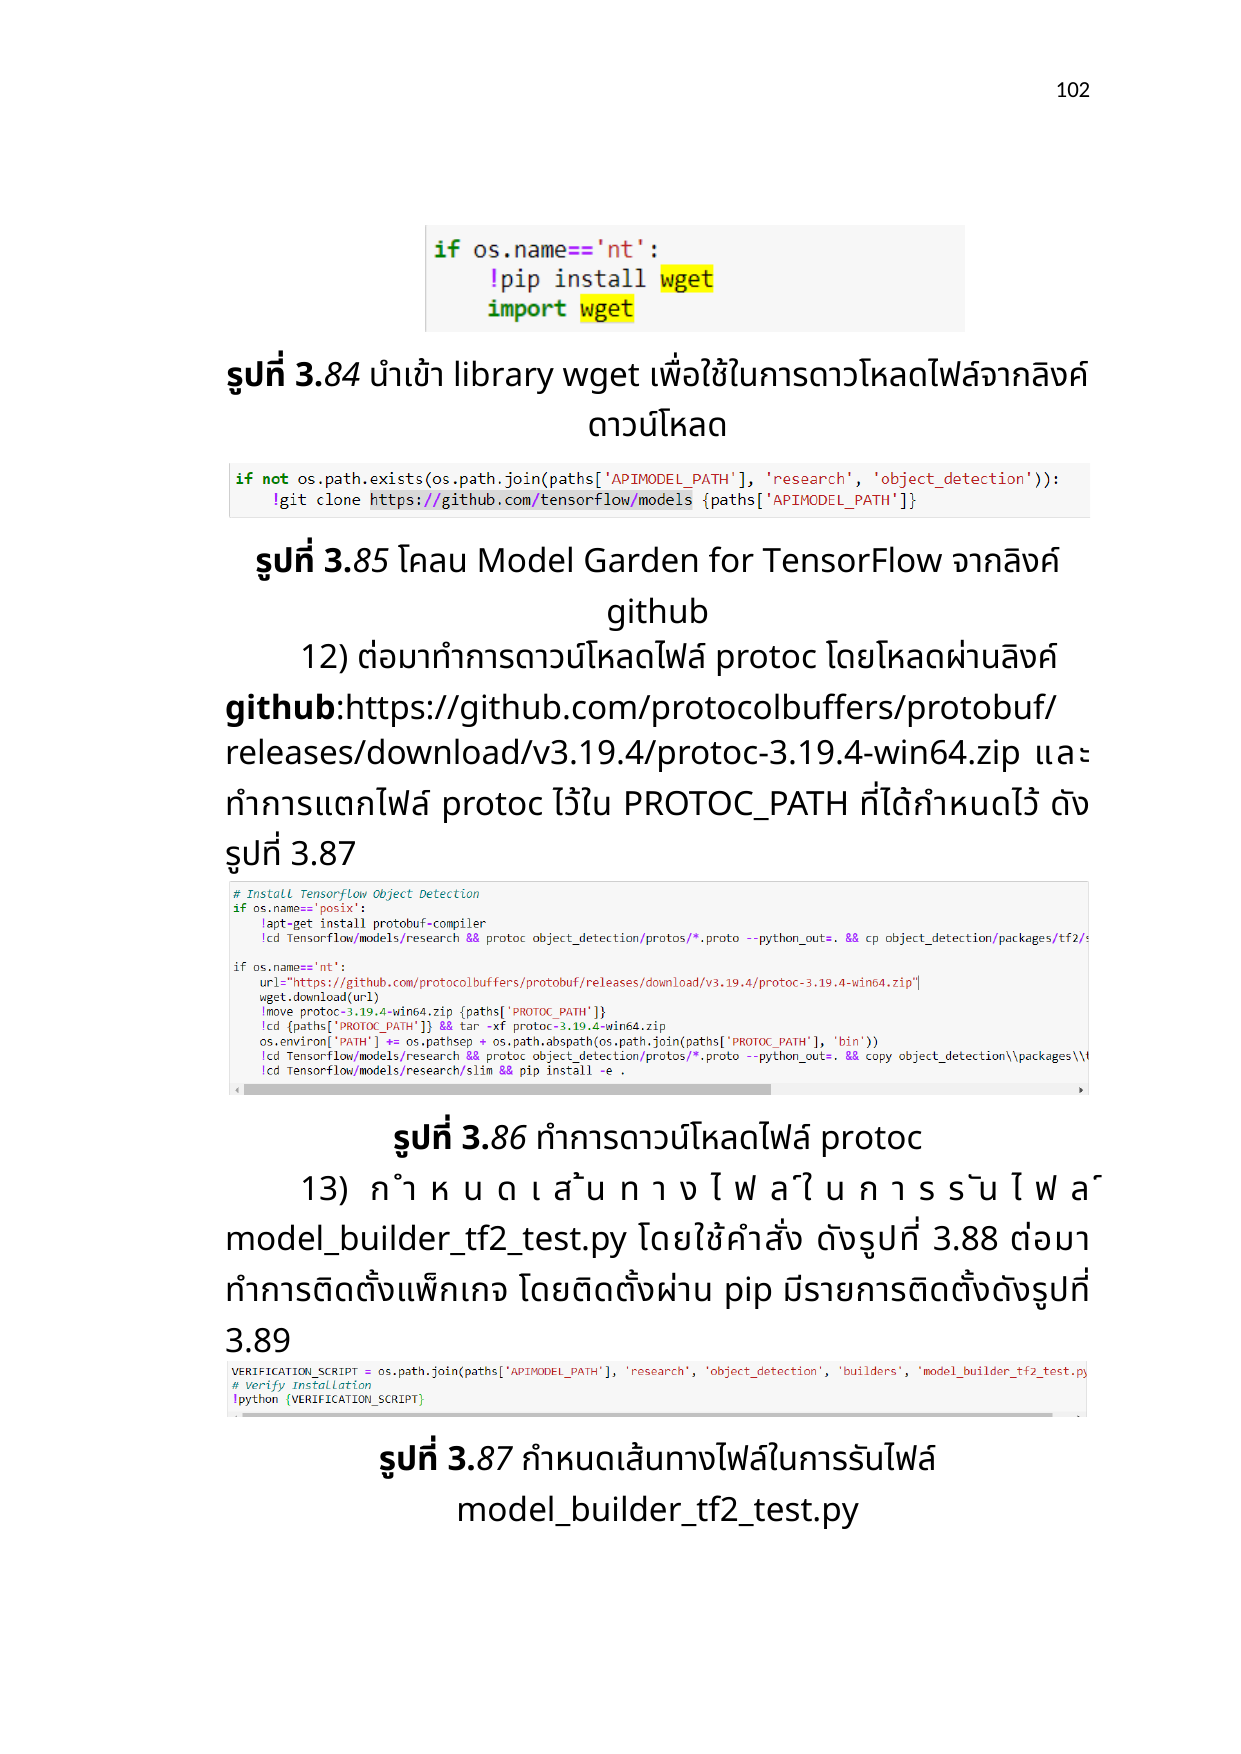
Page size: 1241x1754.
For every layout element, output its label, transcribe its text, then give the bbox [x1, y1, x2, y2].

text 12) ต่อมาทำการดาวน์โหลดไฟล์ protoc โดยโหลดผ่านลิงค์ [225, 633, 1090, 683]
text รูปที่ 3.87 กำหนดเส้นทางไฟล์ในการรันไฟล์ model_builder_tf2_test.py [225, 1435, 1090, 1531]
picture [225, 463, 1091, 518]
picture [425, 225, 965, 332]
picture [225, 880, 1091, 1095]
text รูปที่ 3.84 นำเข้า library wget เพื่อใช้ในการดาวโหลดไฟล์จากลิงค์ดาวน์โหลด [225, 350, 1090, 451]
text รูปที่ 3.86 ทำการดาวน์โหลดไฟล์ protoc [225, 1114, 1090, 1164]
text 13) กำหนดเส้นทางไฟล์ในการรันไฟล์ model_builder_tf2_test.py โดยใช้คำสั่ง ดังรูปที่ 3.88 ต่อมาทำการติดตั้งแพ็กเกจ โดยติดตั้งผ่าน pip มีรายการติดตั้งดังรูปที่ 3.89 [225, 1164, 1090, 1361]
text รูปที่ 3.85 โคลน Model Garden for TensorFlow จากลิงค์ github [225, 537, 1090, 633]
picture [225, 1361, 1091, 1417]
text github:https://github.com/protocolbuffers/protobuf/releases/download/v3.19.4/protoc-3.19.4-win64.zip และทำการแตกไฟล์ protoc ไว้ใน PROTOC_PATH ที่ได้กำหนดไว้ ดังรูปที่ 3.87 [225, 683, 1090, 880]
